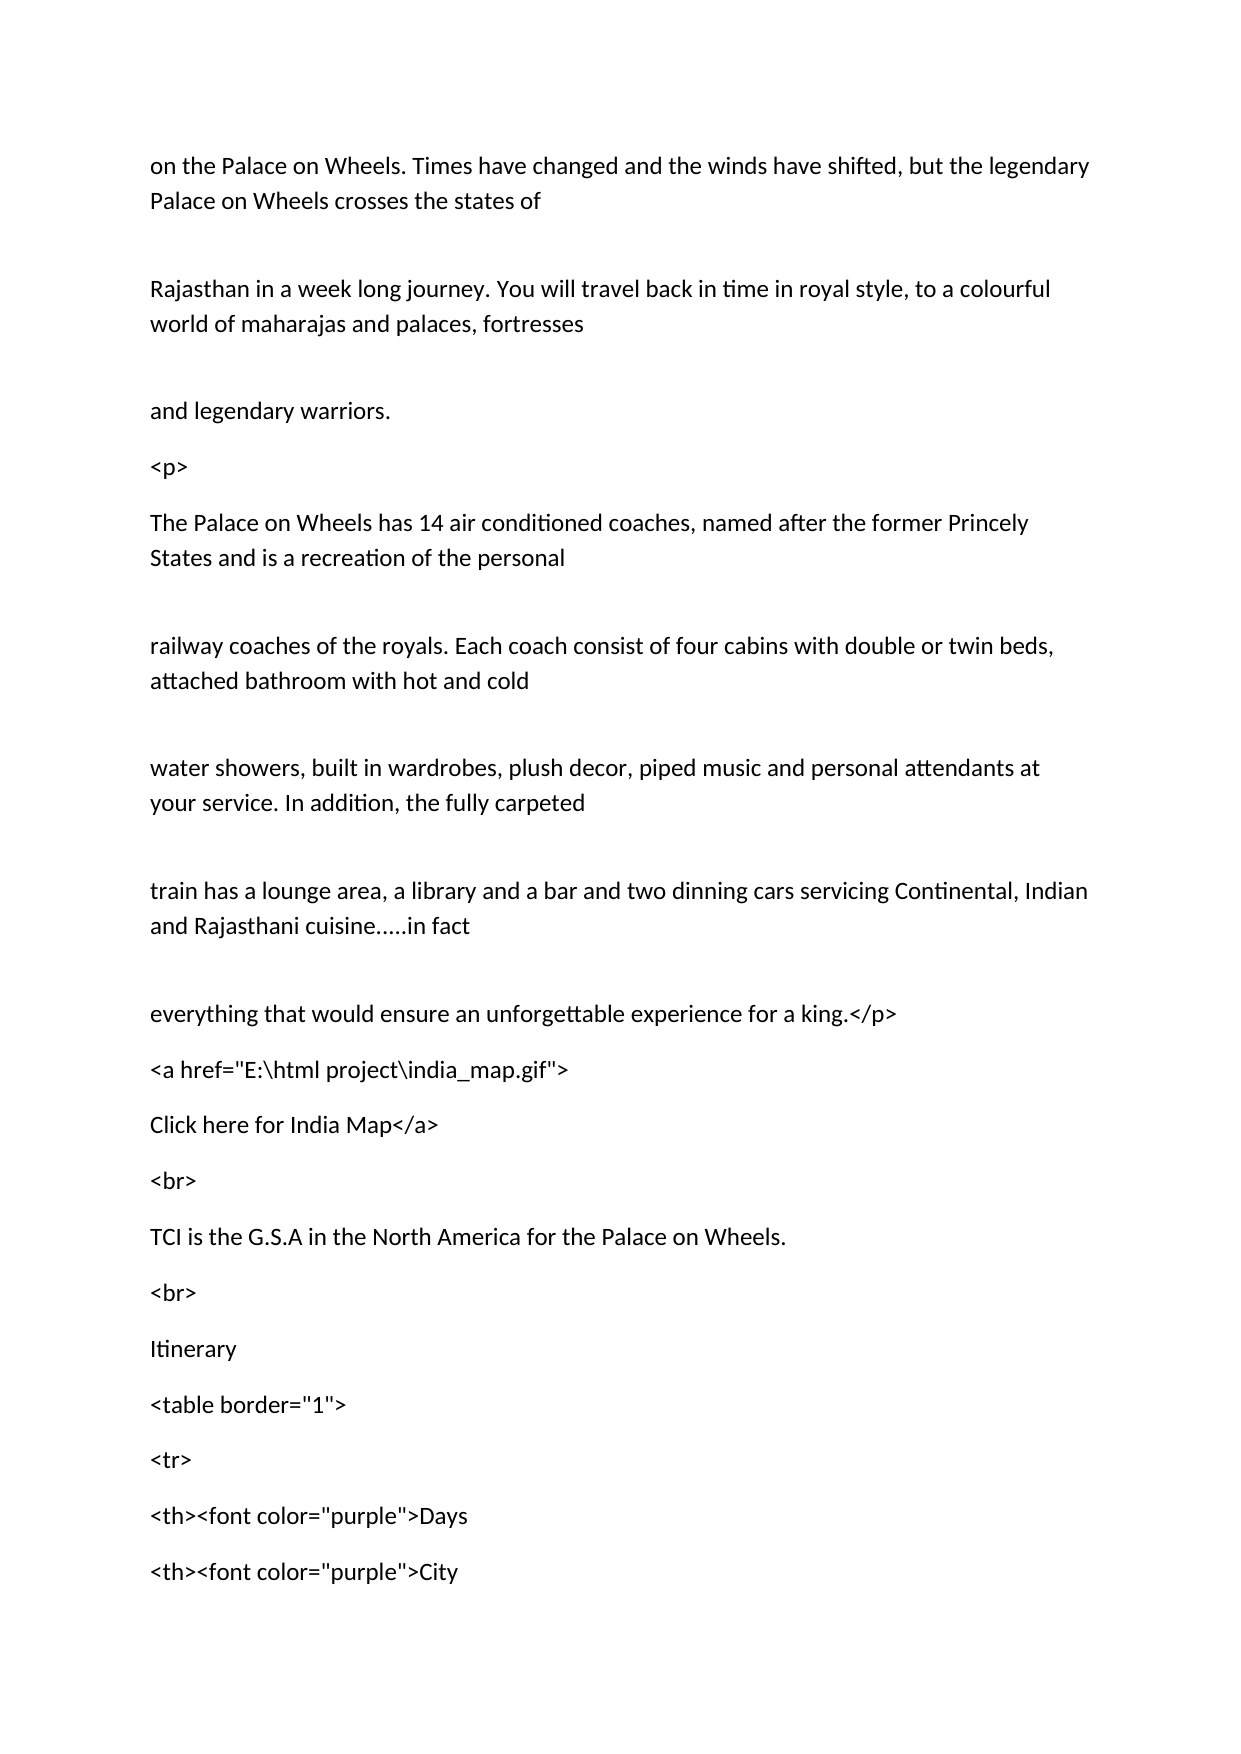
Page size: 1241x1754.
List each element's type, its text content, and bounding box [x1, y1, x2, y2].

text Rajasthan in a week long journey. You will travel back in time in royal style, to a colourful world of maharajas and palaces, fortresses [150, 273, 1090, 370]
text <tr> [150, 1444, 1090, 1475]
text <p> [150, 451, 1090, 482]
text everything that would ensure an unforgettable experience for a king.</p> [150, 998, 1090, 1028]
text <br> [150, 1165, 1090, 1196]
text on the Palace on Wheels. Times have changed and the winds have shifted, but the legendary Palace on Wheels crosses the states of [150, 150, 1090, 248]
text train has a lounge area, a library and a bar and two dinning cars servicing Continental, Indian and Rajasthani cuisine.....in fact [150, 875, 1090, 973]
text and legendary warriors. [150, 395, 1090, 426]
text water showers, built in wardrobes, plush decor, piped music and personal attendants at your service. In addition, the fully carpeted [150, 752, 1090, 850]
text <a href="E:\html project\india_map.gif"> [150, 1054, 1090, 1084]
text The Palace on Wheels has 14 air conditioned coaches, named after the former Princely States and is a recreation of the personal [150, 507, 1090, 605]
text <table border="1"> [150, 1389, 1090, 1419]
text railway coaches of the royals. Each coach consist of four cabins with double or twin beds, attached bathroom with hot and cold [150, 630, 1090, 727]
text Itinerary [150, 1333, 1090, 1363]
text <th><font color="purple">Days [150, 1500, 1090, 1531]
text TCI is the G.S.A in the North America for the Palace on Wheels. [150, 1221, 1090, 1252]
text <th><font color="purple">City [150, 1556, 1090, 1587]
text <br> [150, 1277, 1090, 1308]
text Click here for India Map</a> [150, 1109, 1090, 1140]
